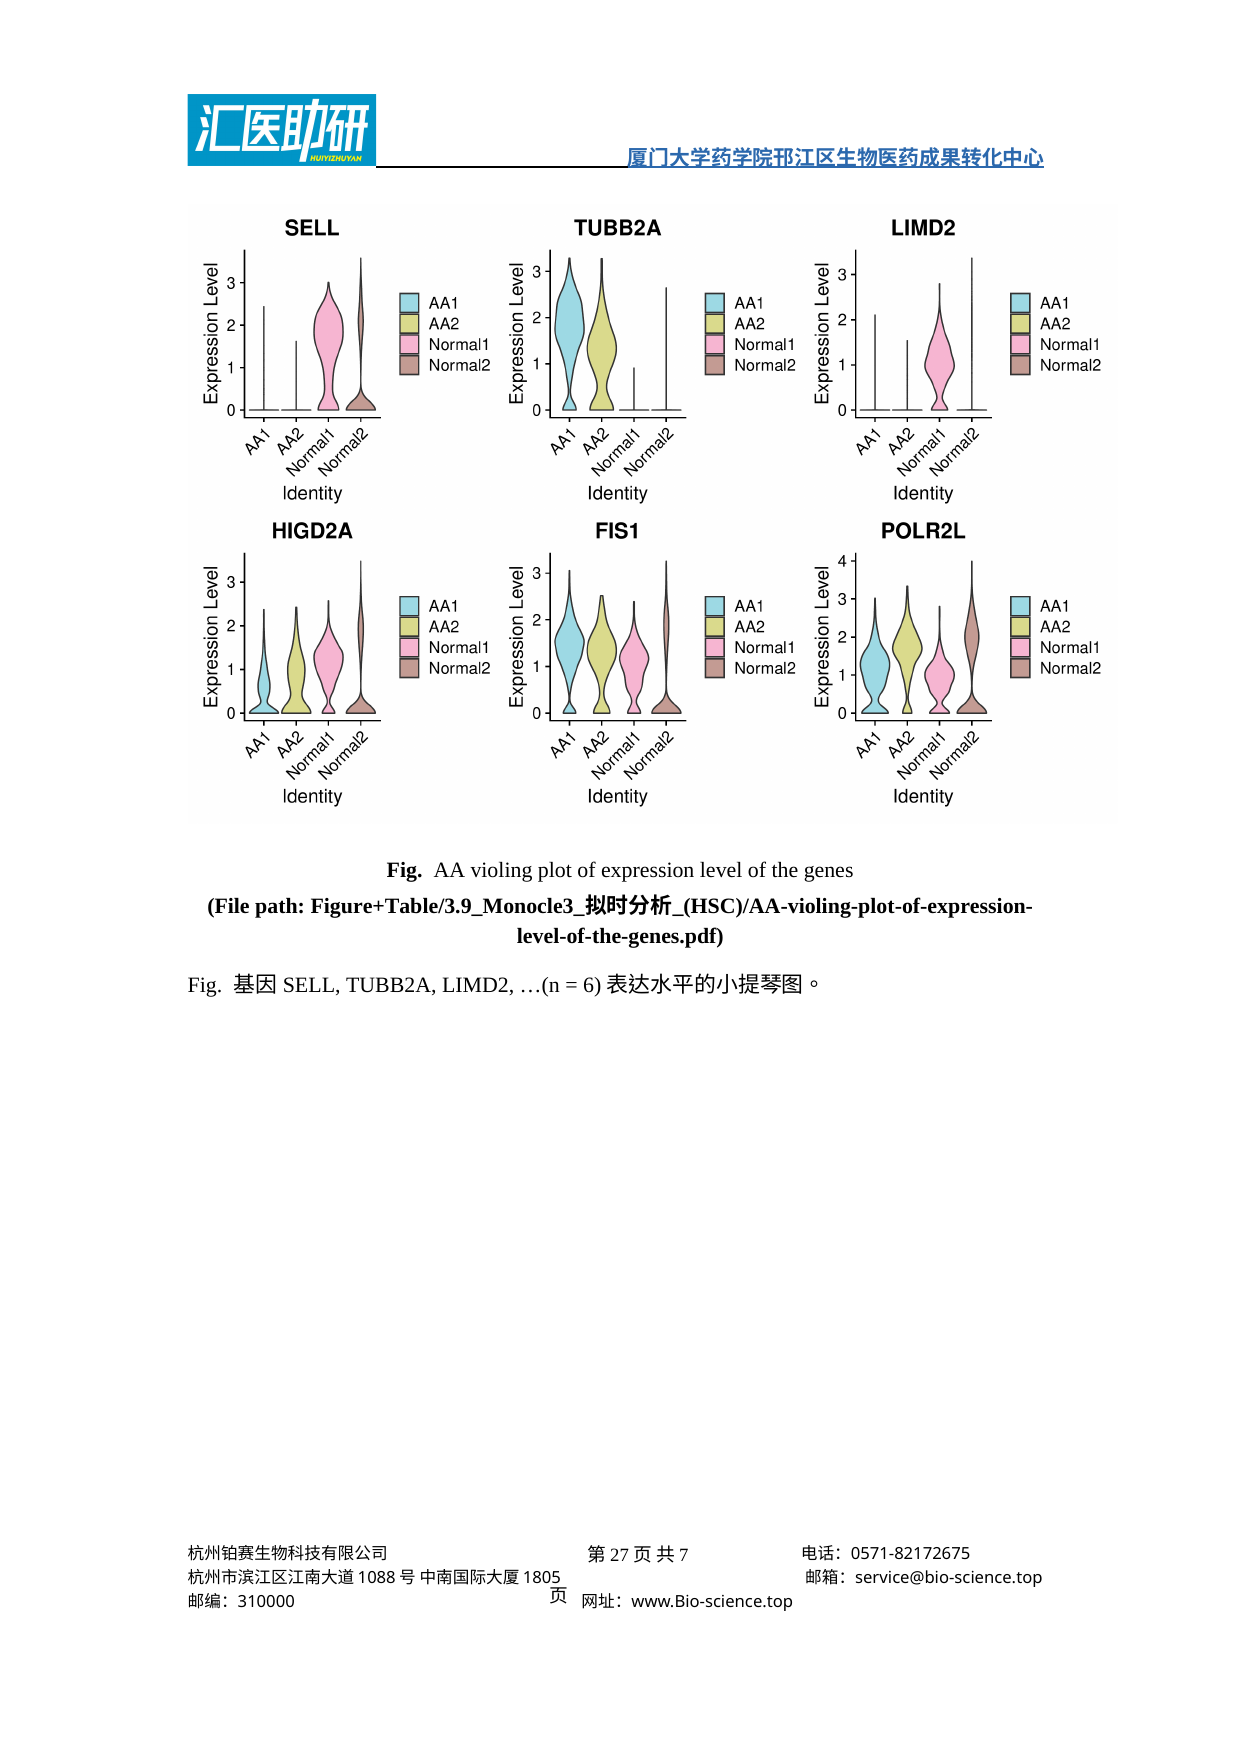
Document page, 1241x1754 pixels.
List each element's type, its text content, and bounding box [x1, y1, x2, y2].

picture [196, 131, 208, 150]
picture [187, 204, 1118, 824]
picture [204, 106, 210, 114]
picture [327, 106, 368, 150]
picture [210, 106, 243, 150]
text Fig. 基因 SELL, TUBB2A, LIMD2, …(n = 6) 表达水平的小提琴图。 [187, 968, 1053, 998]
picture [243, 106, 284, 150]
text (File path: Figure+Table/3.9_Monocle3_拟时分析_(HSC)/AA-violing-plot-of-expression-level-of-the-genes.pdf) [187, 890, 1053, 950]
picture [201, 118, 208, 127]
text Fig. AA violing plot of expression level of the genes [187, 857, 1053, 883]
picture [282, 99, 327, 161]
